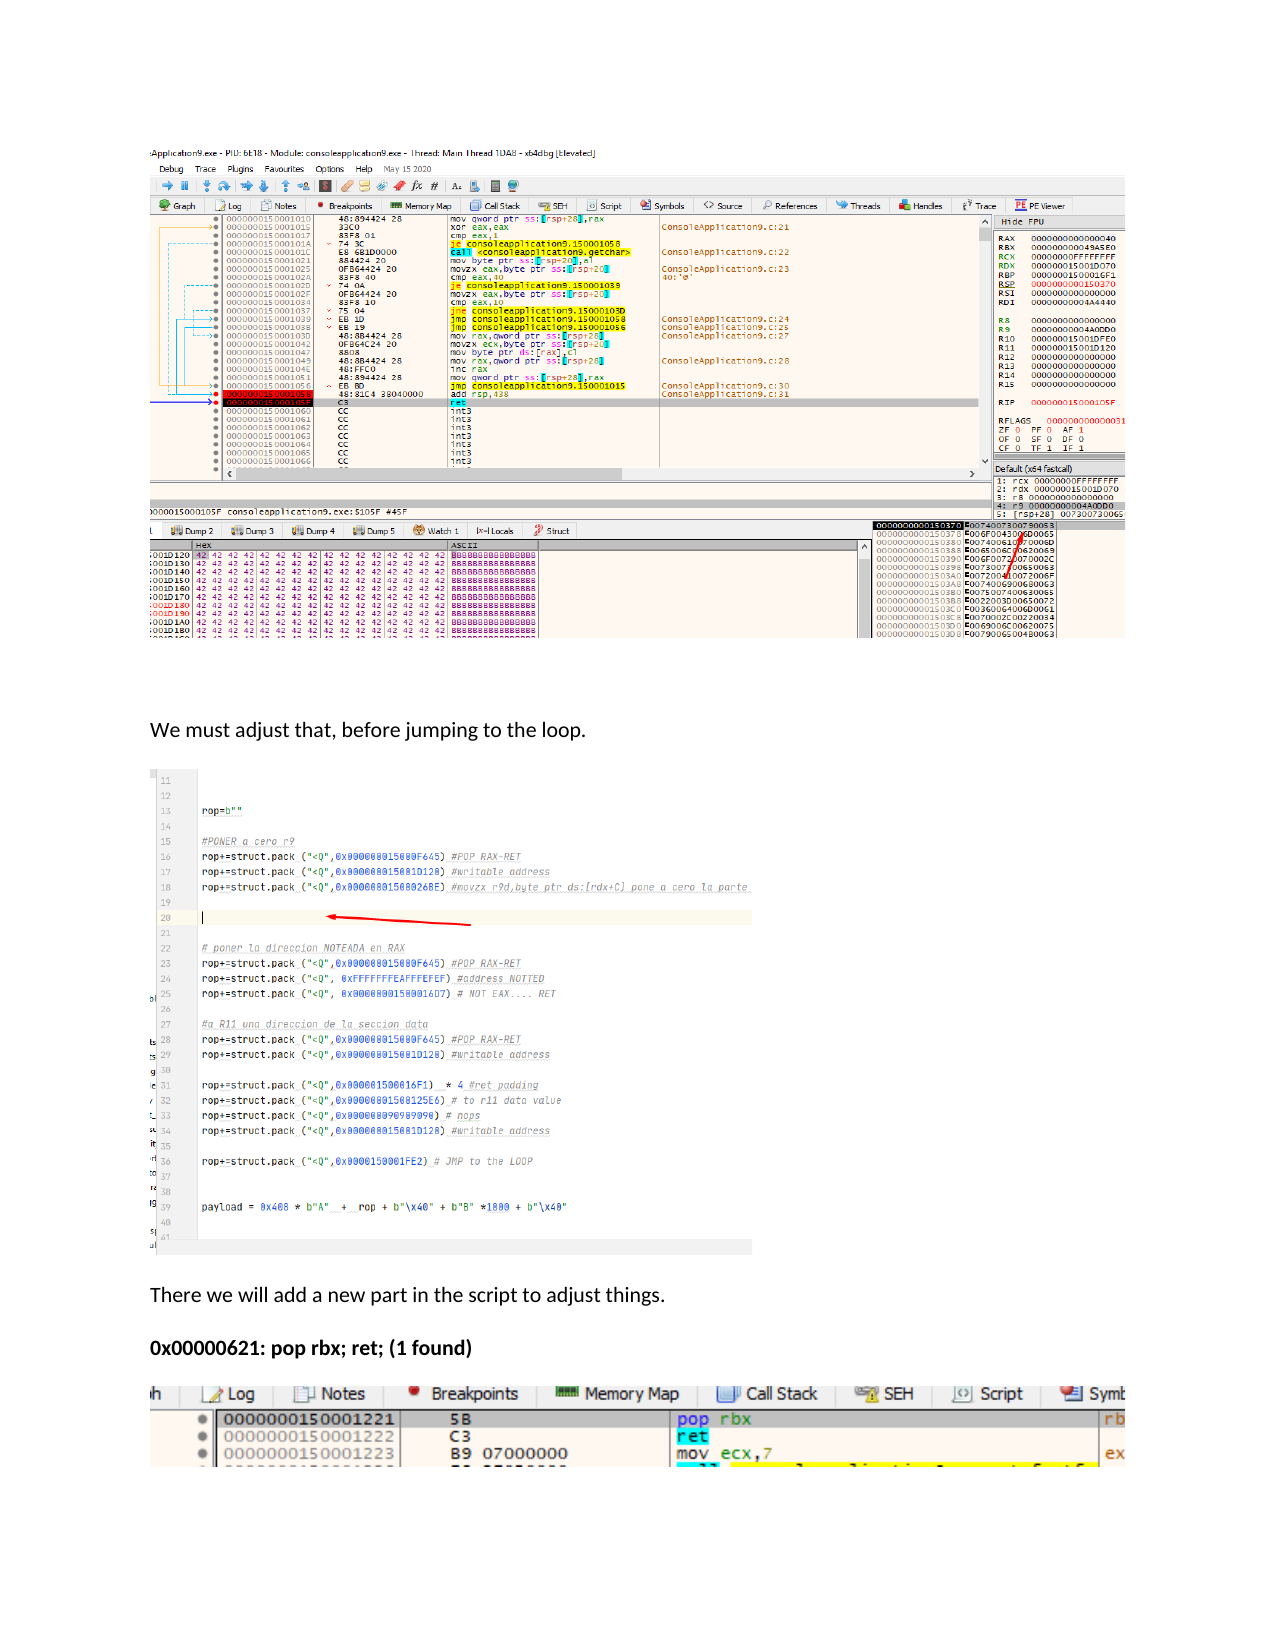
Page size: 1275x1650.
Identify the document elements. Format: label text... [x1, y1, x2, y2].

picture [150, 769, 753, 1255]
text We must adjust that, before jumping to the loop. [150, 716, 1125, 743]
picture [150, 150, 1125, 638]
text There we will add a new part in the script to adjust things. [150, 1281, 1125, 1308]
picture [150, 1386, 1125, 1467]
text 0x00000621: pop rbx; ret; (1 found) [150, 1334, 1125, 1360]
